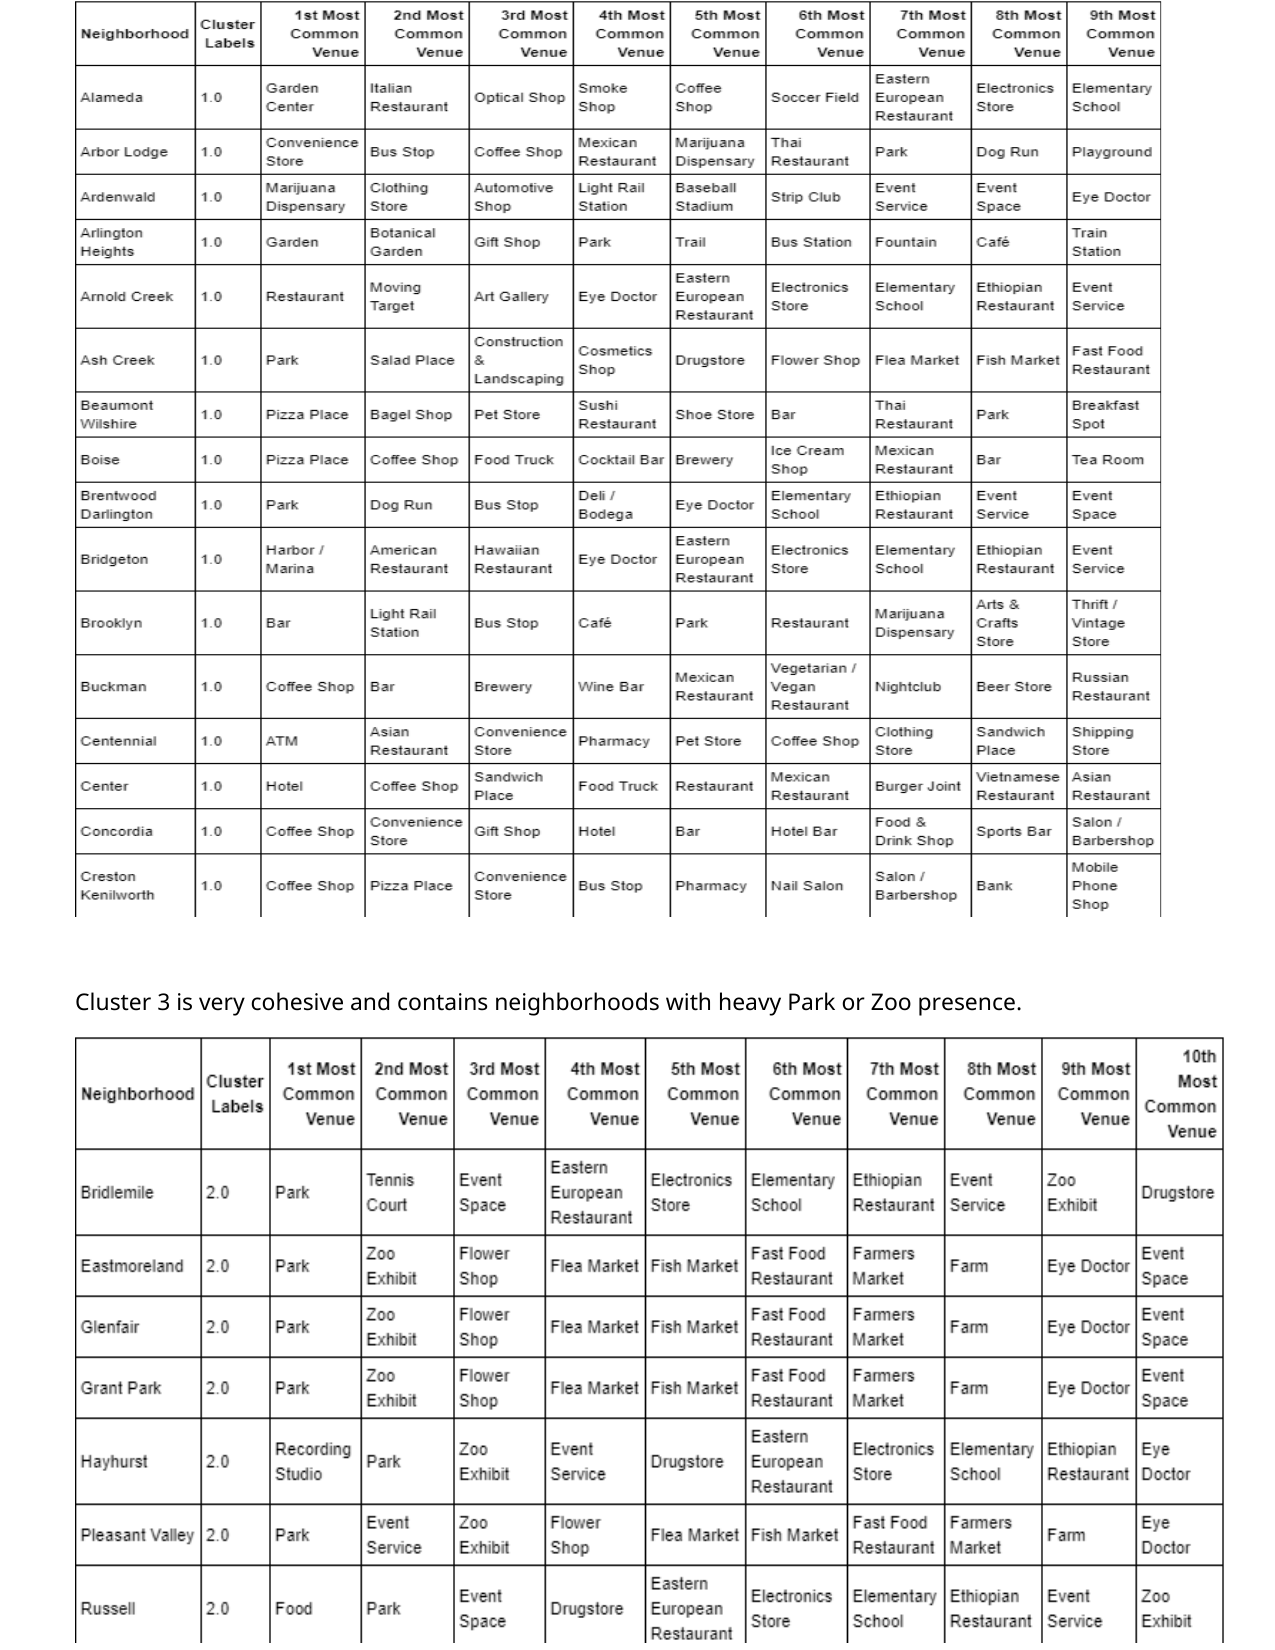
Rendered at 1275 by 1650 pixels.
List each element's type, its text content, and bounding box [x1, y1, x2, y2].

picture [75, 1036, 1227, 1643]
picture [75, 0, 1162, 917]
text Cluster 3 is very cohesive and contains neighborhoods with heavy Park or Zoo presence. [0, 986, 1275, 1017]
